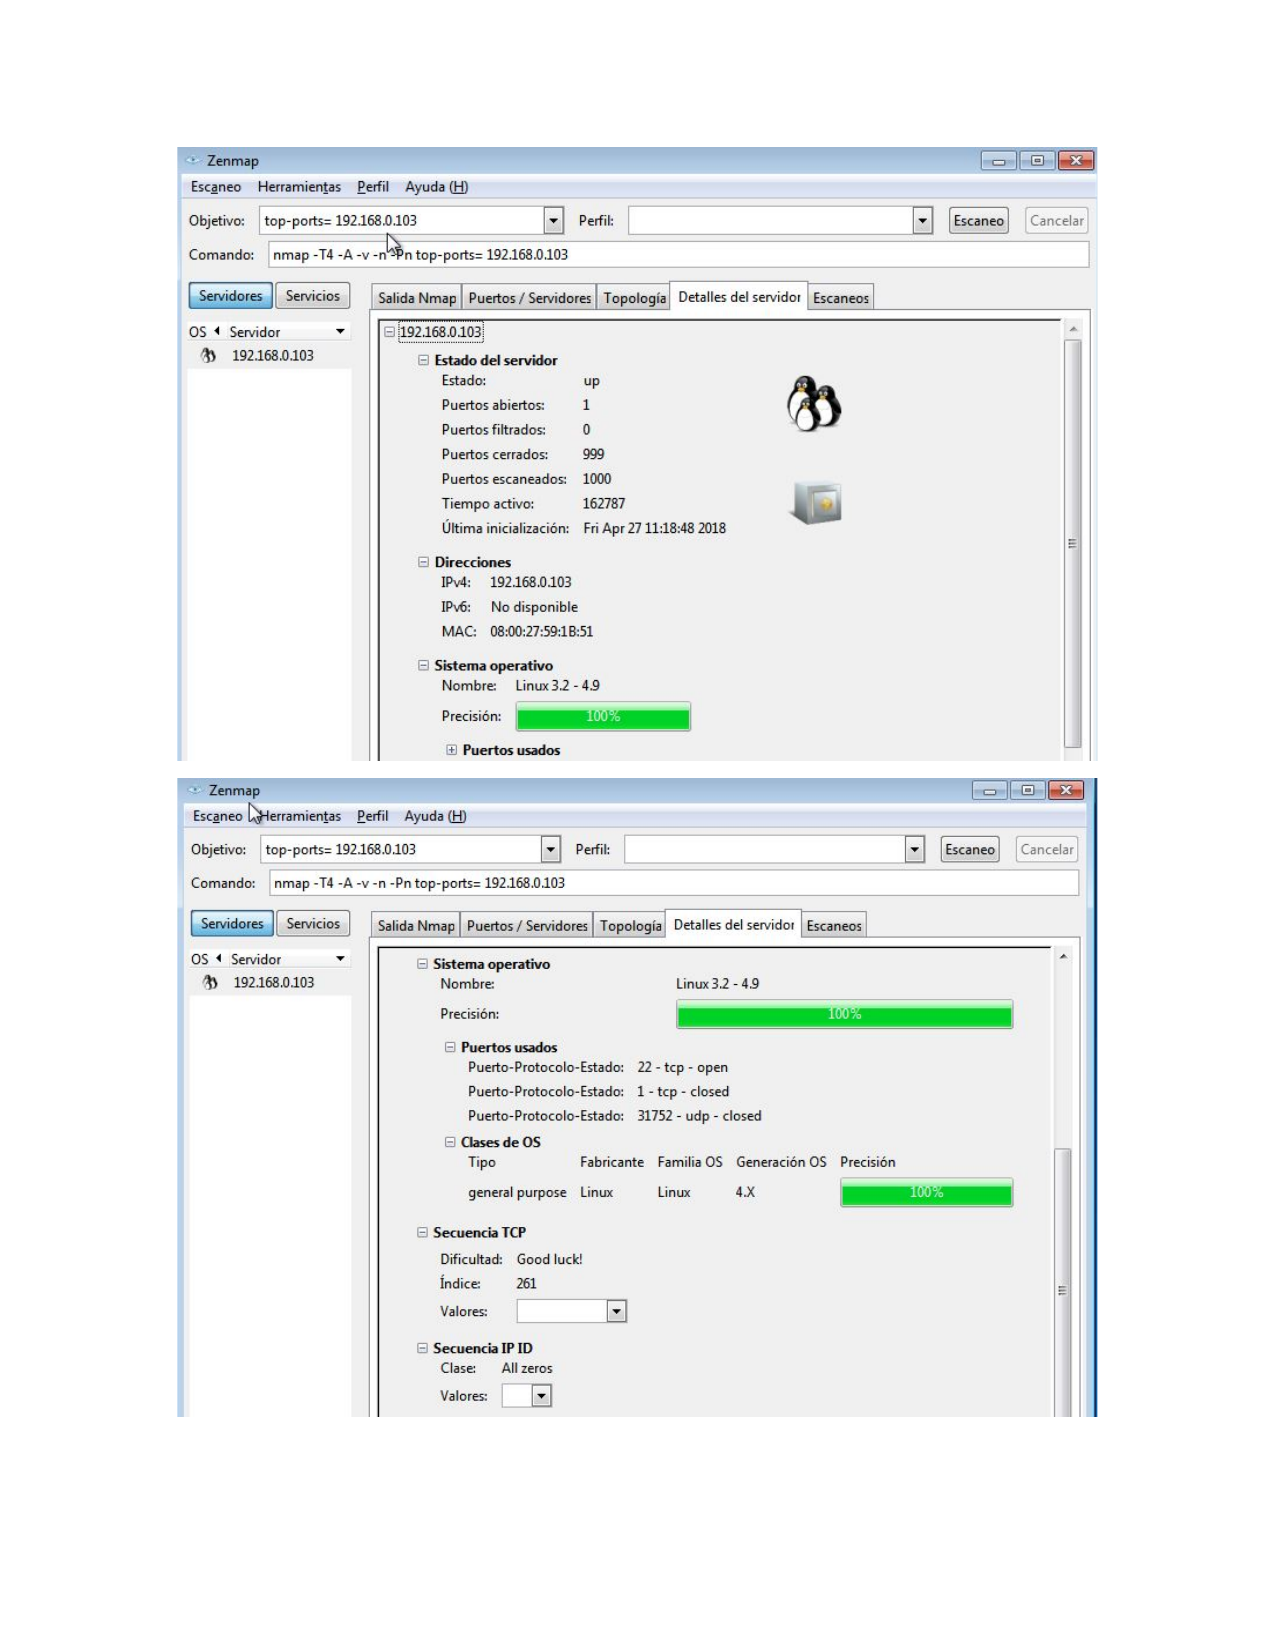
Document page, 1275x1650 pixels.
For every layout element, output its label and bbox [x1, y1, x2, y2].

picture [177, 147, 1098, 761]
picture [177, 778, 1098, 1417]
